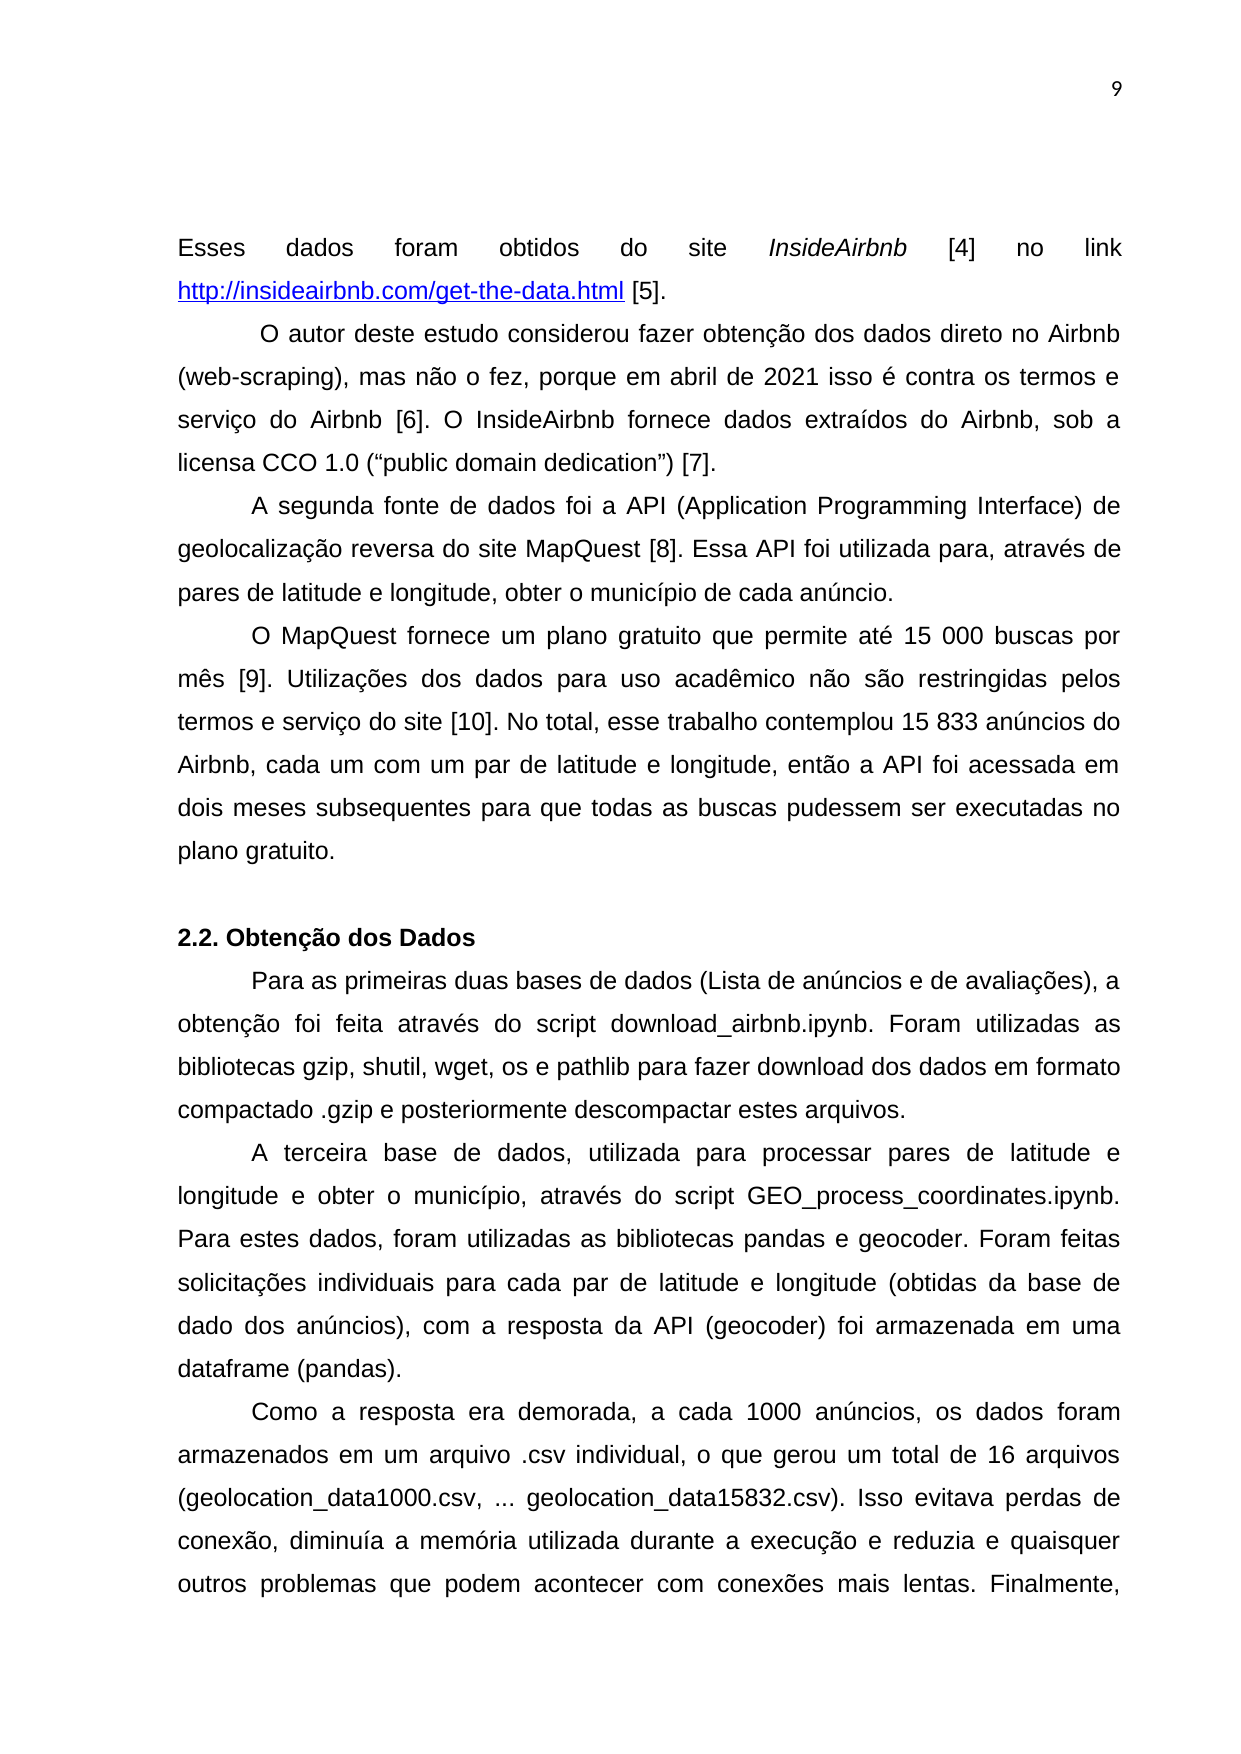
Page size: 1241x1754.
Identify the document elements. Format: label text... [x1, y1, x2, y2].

text O MapQuest fornece um plano gratuito que permite até 15 000 buscas por mês. Utilizações dos dados para uso acadêmico não são restringidas pelos termos e serviço do site. No total, esse trabalho contemplou 15 833 anúncios do Airbnb, cada um com um par de latitude e longitude, então a API foi acessada em dois meses subsequentes para que todas as buscas pudessem ser executadas no plano gratuito. [177, 621, 1122, 865]
text Para as primeiras duas bases de dados (Lista de anúncios e de avaliações), a obtenção foi feita através do script download_airbnb.ipynb. Foram utilizadas as bibliotecas gzip, shutil, wget, os e pathlib para fazer download dos dados em formato compactado .gzip e posteriormente descompactar estes arquivos. [177, 966, 1122, 1124]
text A terceira base de dados, utilizada para processar pares de latitude e longitude e obter o município, através do script GEO_process_coordinates.ipynb. Para estes dados, foram utilizadas as bibliotecas pandas e geocoder. Foram feitas solicitações individuais para cada par de latitude e longitude (obtidas da base de dado dos anúncios), com a resposta da API (geocoder) foi armazenada em uma dataframe (pandas). [177, 1138, 1122, 1383]
subtitle Obtenção dos Dados [177, 923, 1122, 951]
text O autor deste estudo considerou fazer obtenção dos dados direto no Airbnb (web-scraping), mas não o fez, porque em abril de 2021 isso é contra os termos e serviço do Airbnb . O InsideAirbnb fornece dados extraídos do Airbnb, sob a licensa CCO 1.0 (“public domain dedication”). [177, 319, 1122, 477]
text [177, 233, 1122, 304]
text A segunda fonte de dados foi a API (Application Programming Interface) de geolocalização reversa do site MapQuest. Essa API foi utilizada para, através de pares de latitude e longitude, obter o município de cada anúncio. [177, 491, 1122, 606]
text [177, 1397, 1122, 1598]
